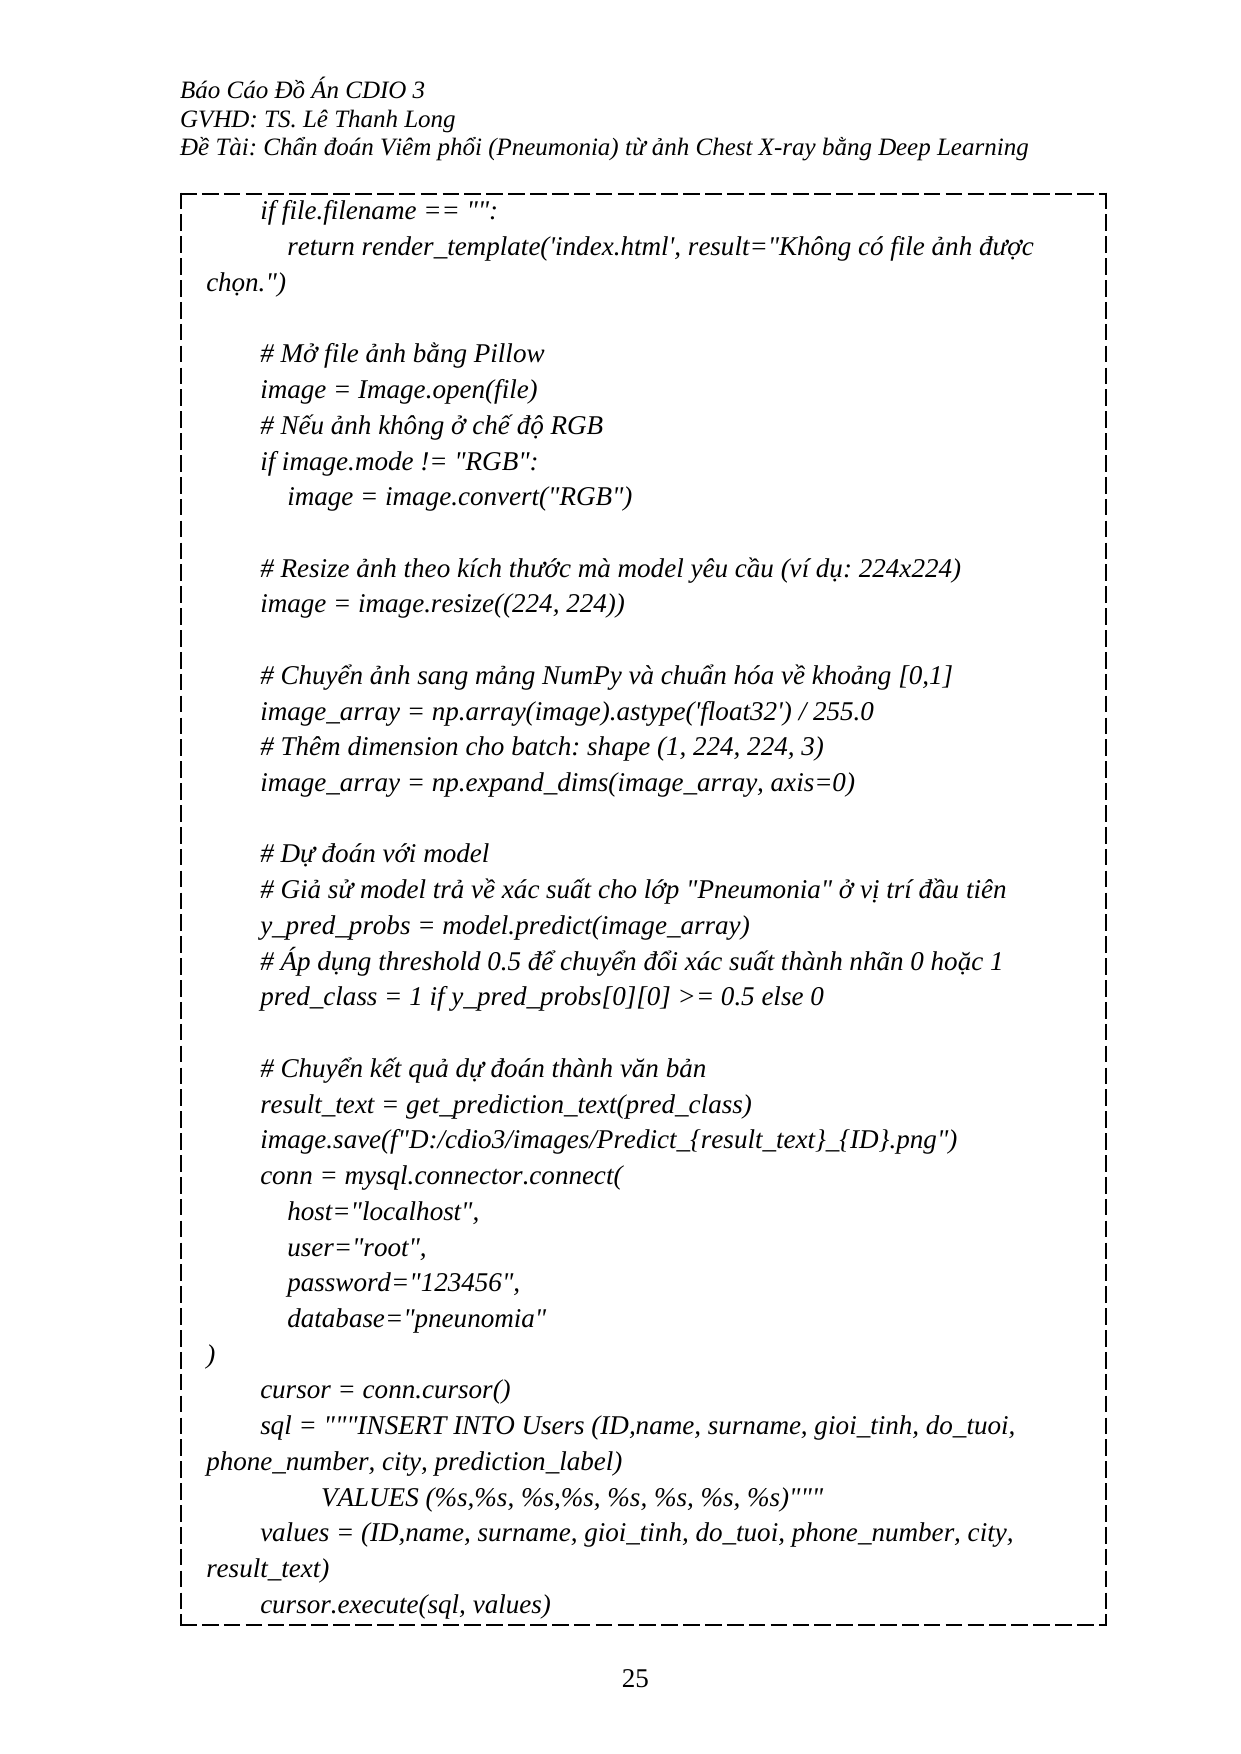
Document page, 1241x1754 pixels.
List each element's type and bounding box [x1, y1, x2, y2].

table_header [181, 193, 1106, 1624]
